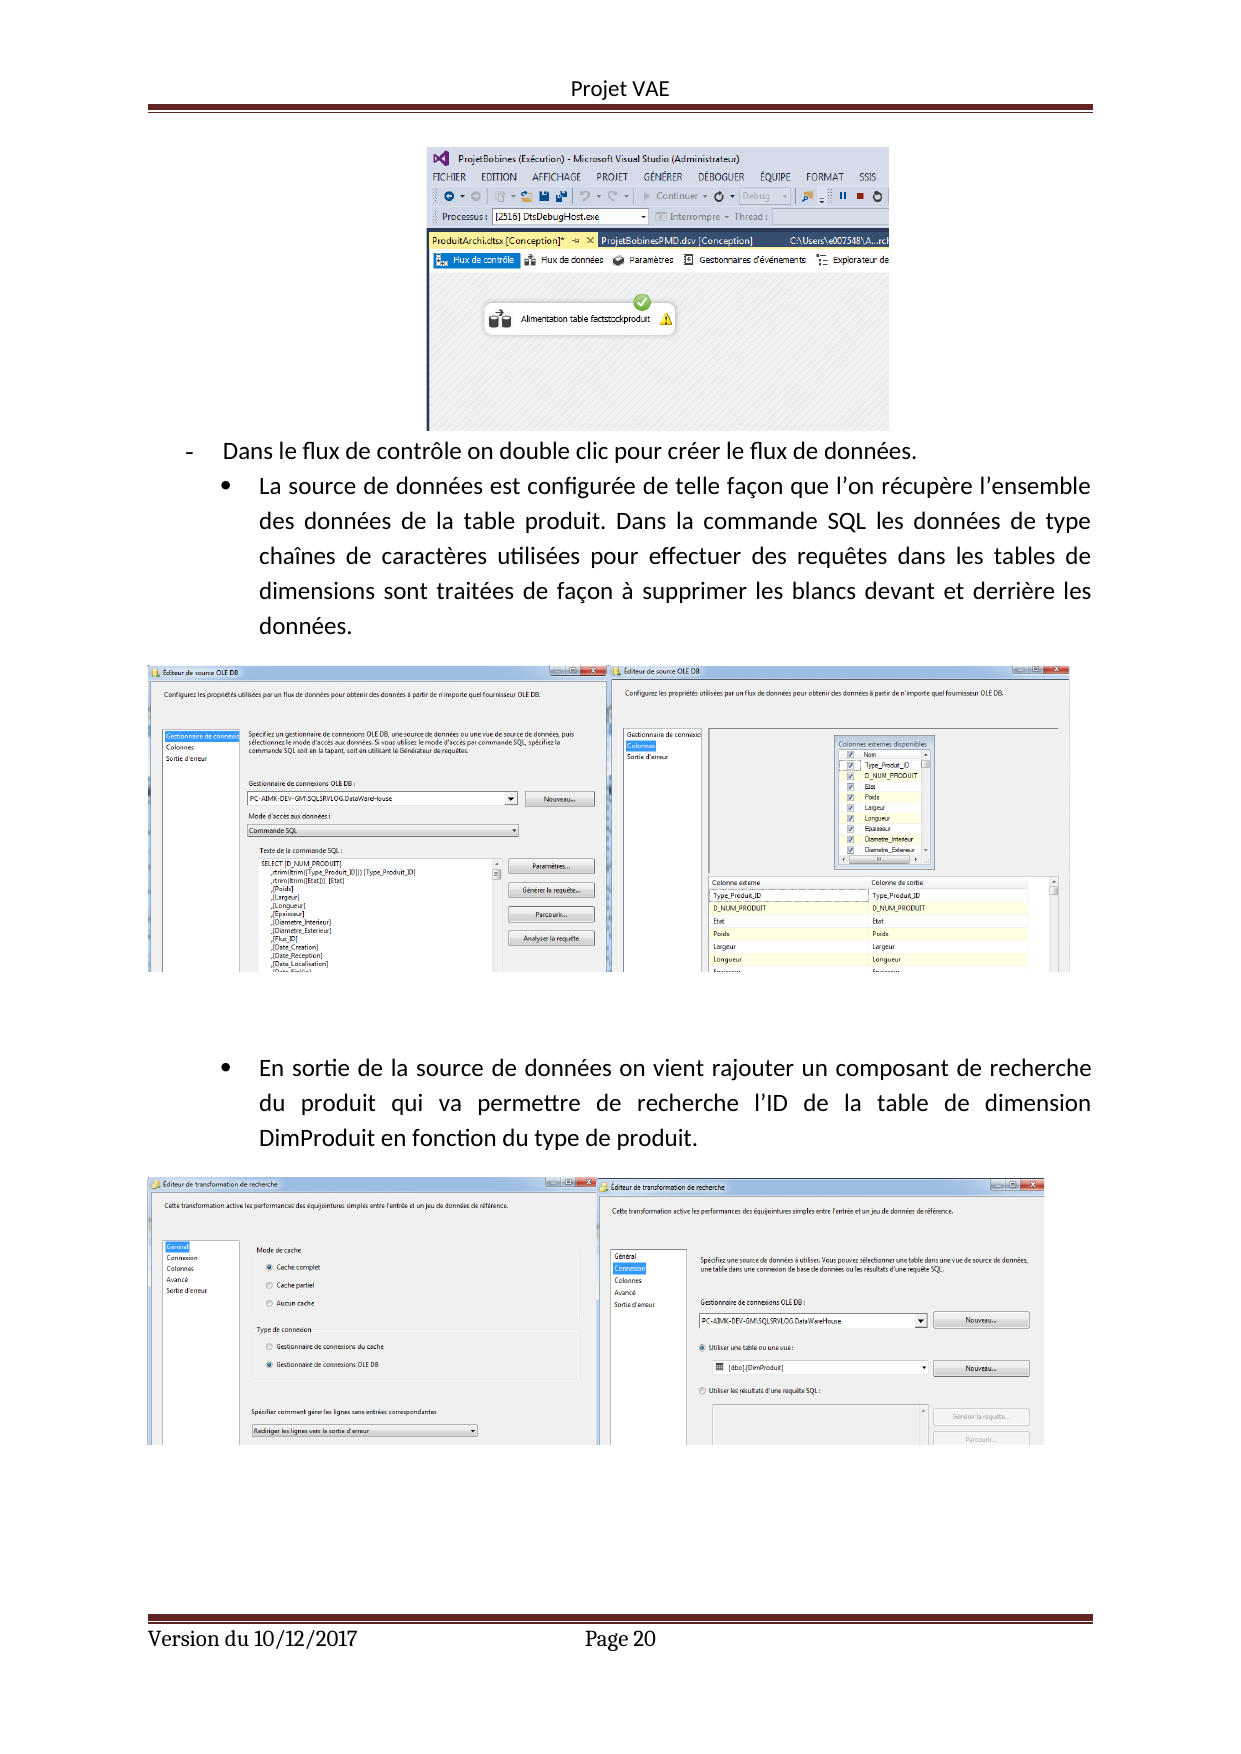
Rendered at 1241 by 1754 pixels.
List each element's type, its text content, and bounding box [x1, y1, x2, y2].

picture [147, 1177, 1045, 1445]
picture [147, 665, 1070, 972]
picture [426, 147, 889, 431]
list En sortie de la source de données on vient rajouter un composant de recherche du produit qui va permettre de recherche l’ID de la table de dimension DimProduit en fonction du type de produit. [221, 1052, 1093, 1152]
list La source de données est configurée de telle façon que l’on récupère l’ensemble des données de la table produit. Dans la commande SQL les données de type chaînes de caractères utilisées pour effectuer des requêtes dans les tables de dimensions sont traitées de façon à supprimer les blancs devant et derrière les données. [221, 470, 1093, 641]
list Dans le flux de contrôle on double clic pour créer le flux de données. [185, 435, 1093, 466]
